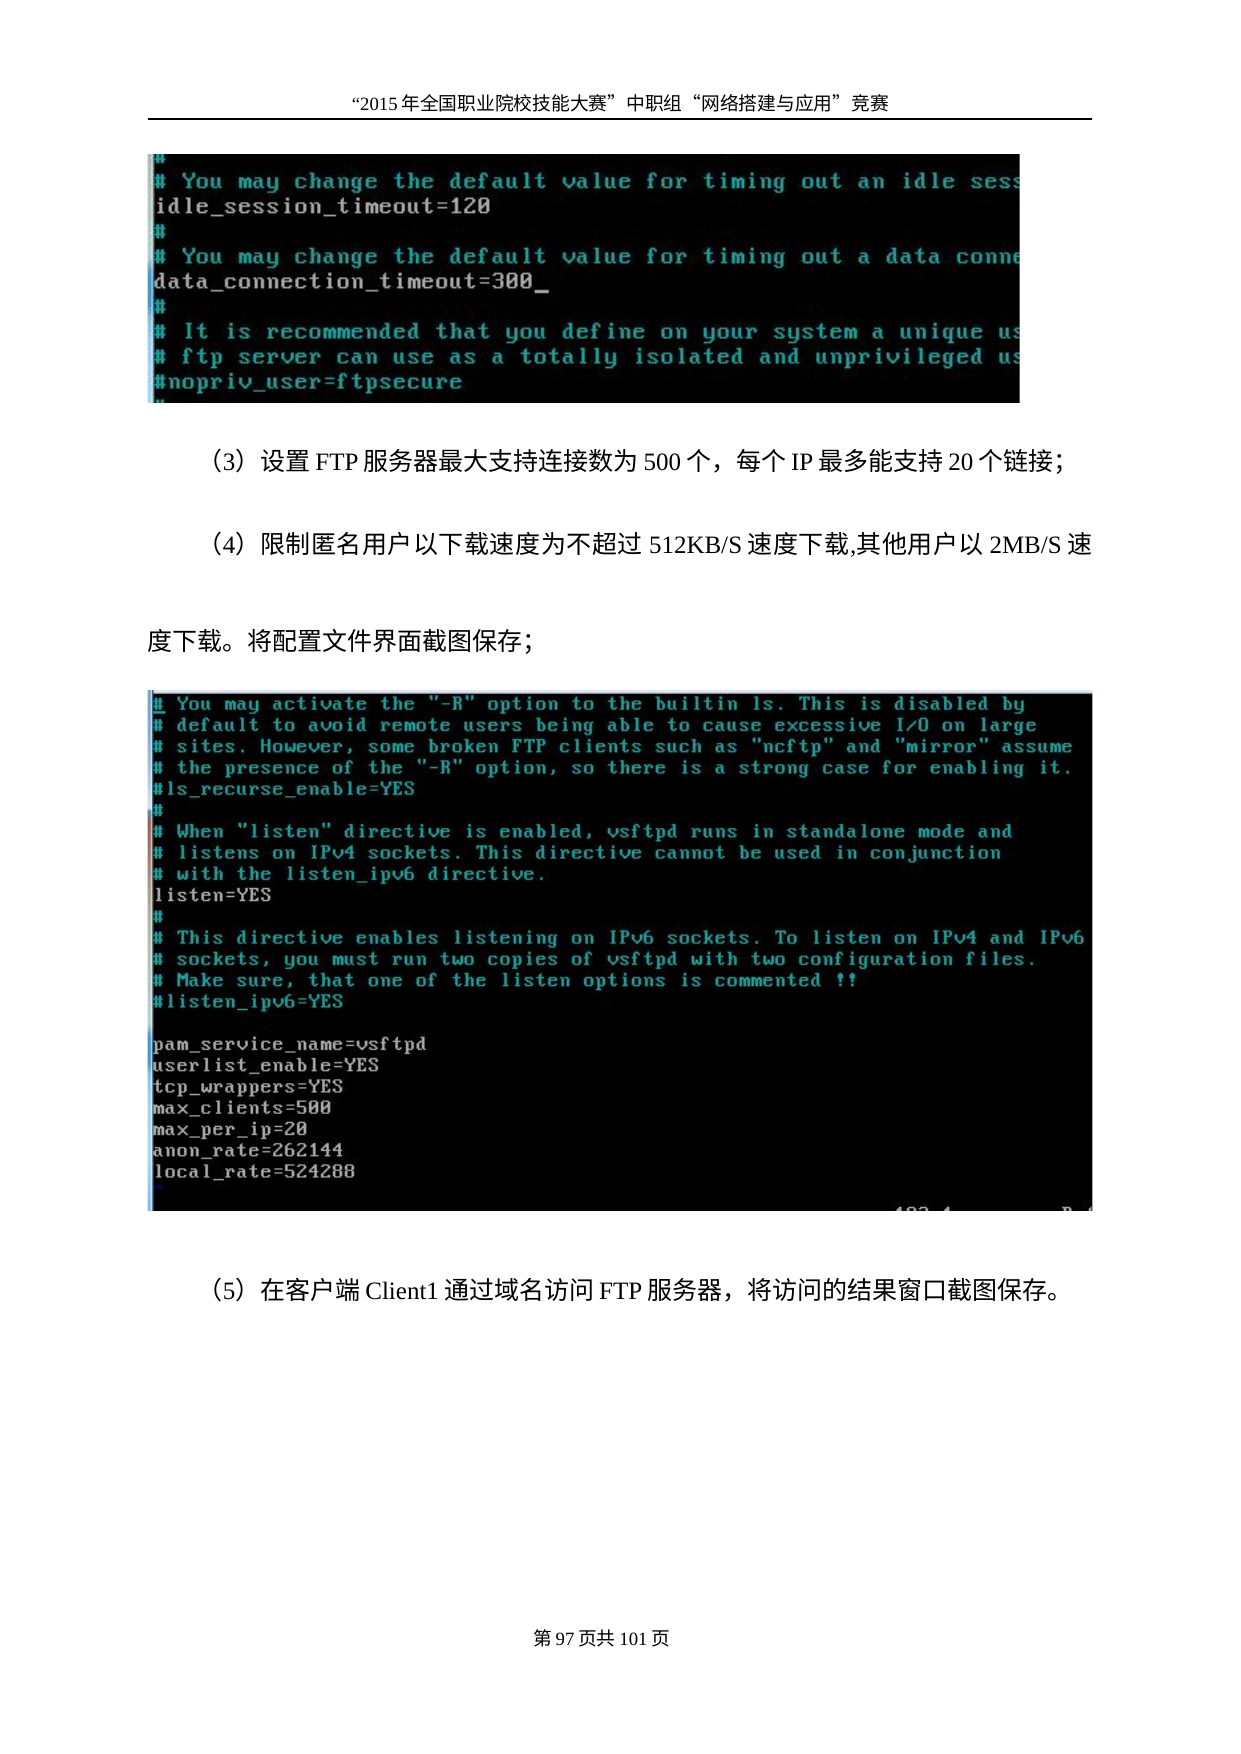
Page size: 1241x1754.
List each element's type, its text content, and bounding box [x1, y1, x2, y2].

list 在客户端Client1通过域名访问FTP服务器，将访问的结果窗口截图保存。 [148, 1256, 1092, 1321]
list 限制匿名用户以下载速度为不超过512KB/S速度下载,其他用户以2MB/S速度下载。将配置文件界面截图保存； [148, 510, 1092, 672]
picture [147, 690, 1093, 1211]
picture [147, 154, 1020, 403]
list 设置FTP服务器最大支持连接数为500个，每个IP最多能支持20个链接； [148, 427, 1092, 492]
